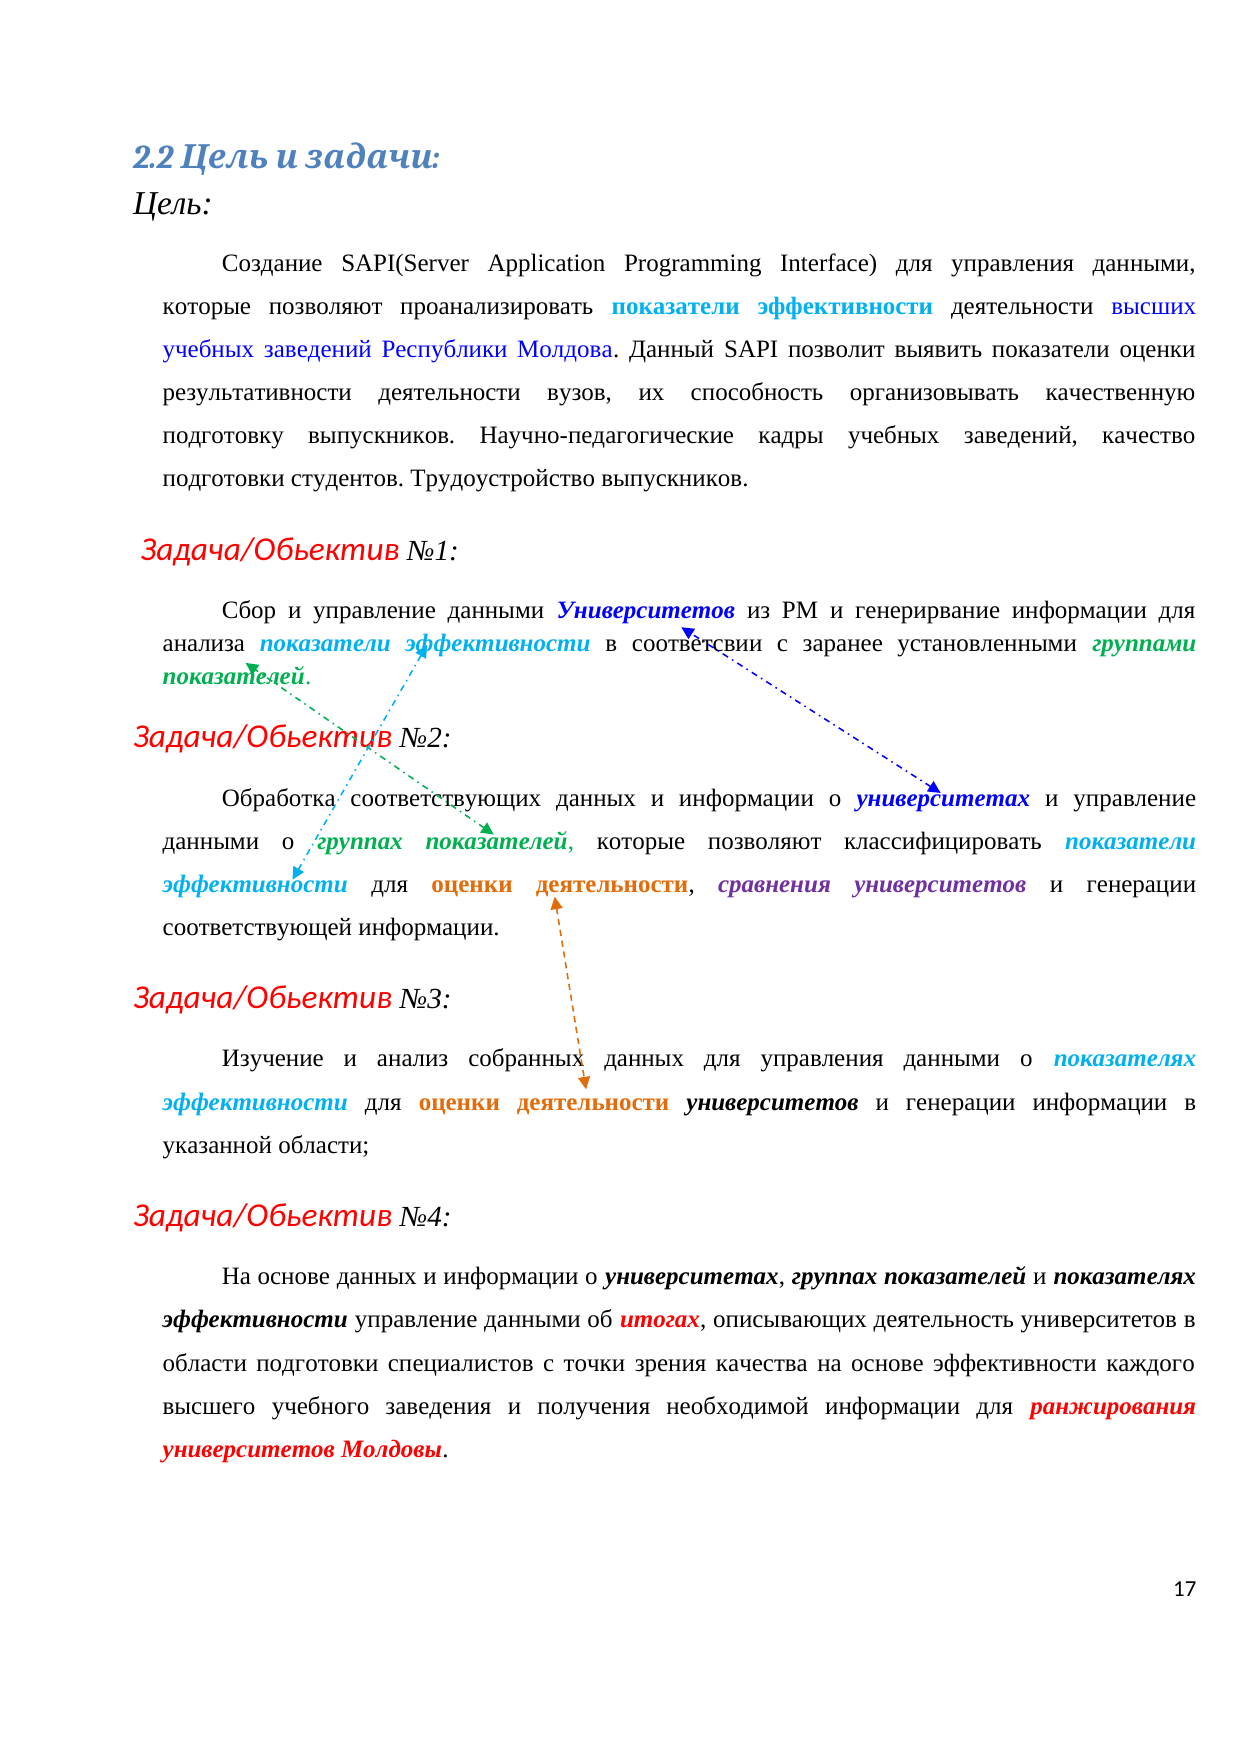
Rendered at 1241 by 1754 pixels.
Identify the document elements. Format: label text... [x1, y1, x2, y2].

text Сбор и управление данными Университетов из РМ и генерирвание информации для анализа показатели эффективности в соответсвии с заранее установленными группами показателей. [162, 595, 1196, 690]
text Цель: [133, 183, 1196, 221]
text Создание SAPI(Server Application Programming Interface) для управления данными, которые позволяют проанализировать показатели эффективности деятельности высших учебных заведений Республики Молдова. Данный SAPI позволит выявить показатели оценки результативности деятельности вузов, их способность организовывать качественную подготовку выпускников. Научно-педагогические кадры учебных заведений, качество подготовки студентов. Трудоустройство выпускников. [162, 248, 1196, 492]
subtitle 2.2 Цель и задачи: [133, 139, 1196, 177]
text Задача/Обьектив №1: [133, 527, 1196, 568]
text Задача/Обьектив №3: [133, 976, 1196, 1017]
text Обработка соответствующих данных и информации о университетах и управление данными о группах показателей, которые позволяют классифицировать показатели эффективности для оценки деятельности, сравнения университетов и генерации соответствующей информации. [162, 783, 1196, 941]
text На основе данных и информации о университетах, группах показателей и показателях эффективности управление данными об итогах, описывающих деятельность университетов в области подготовки специалистов с точки зрения качества на основе эффективности каждого высшего учебного заведения и получения необходимой информации для ранжирования университетов Молдовы. [162, 1261, 1196, 1463]
text Задача/Обьектив №4: [133, 1194, 1196, 1234]
text Задача/Обьектив №2: [133, 715, 1196, 756]
text Изучение и анализ собранных данных для управления данными о показателях эффективности для оценки деятельности университетов и генерации информации в указанной области; [162, 1043, 1196, 1158]
